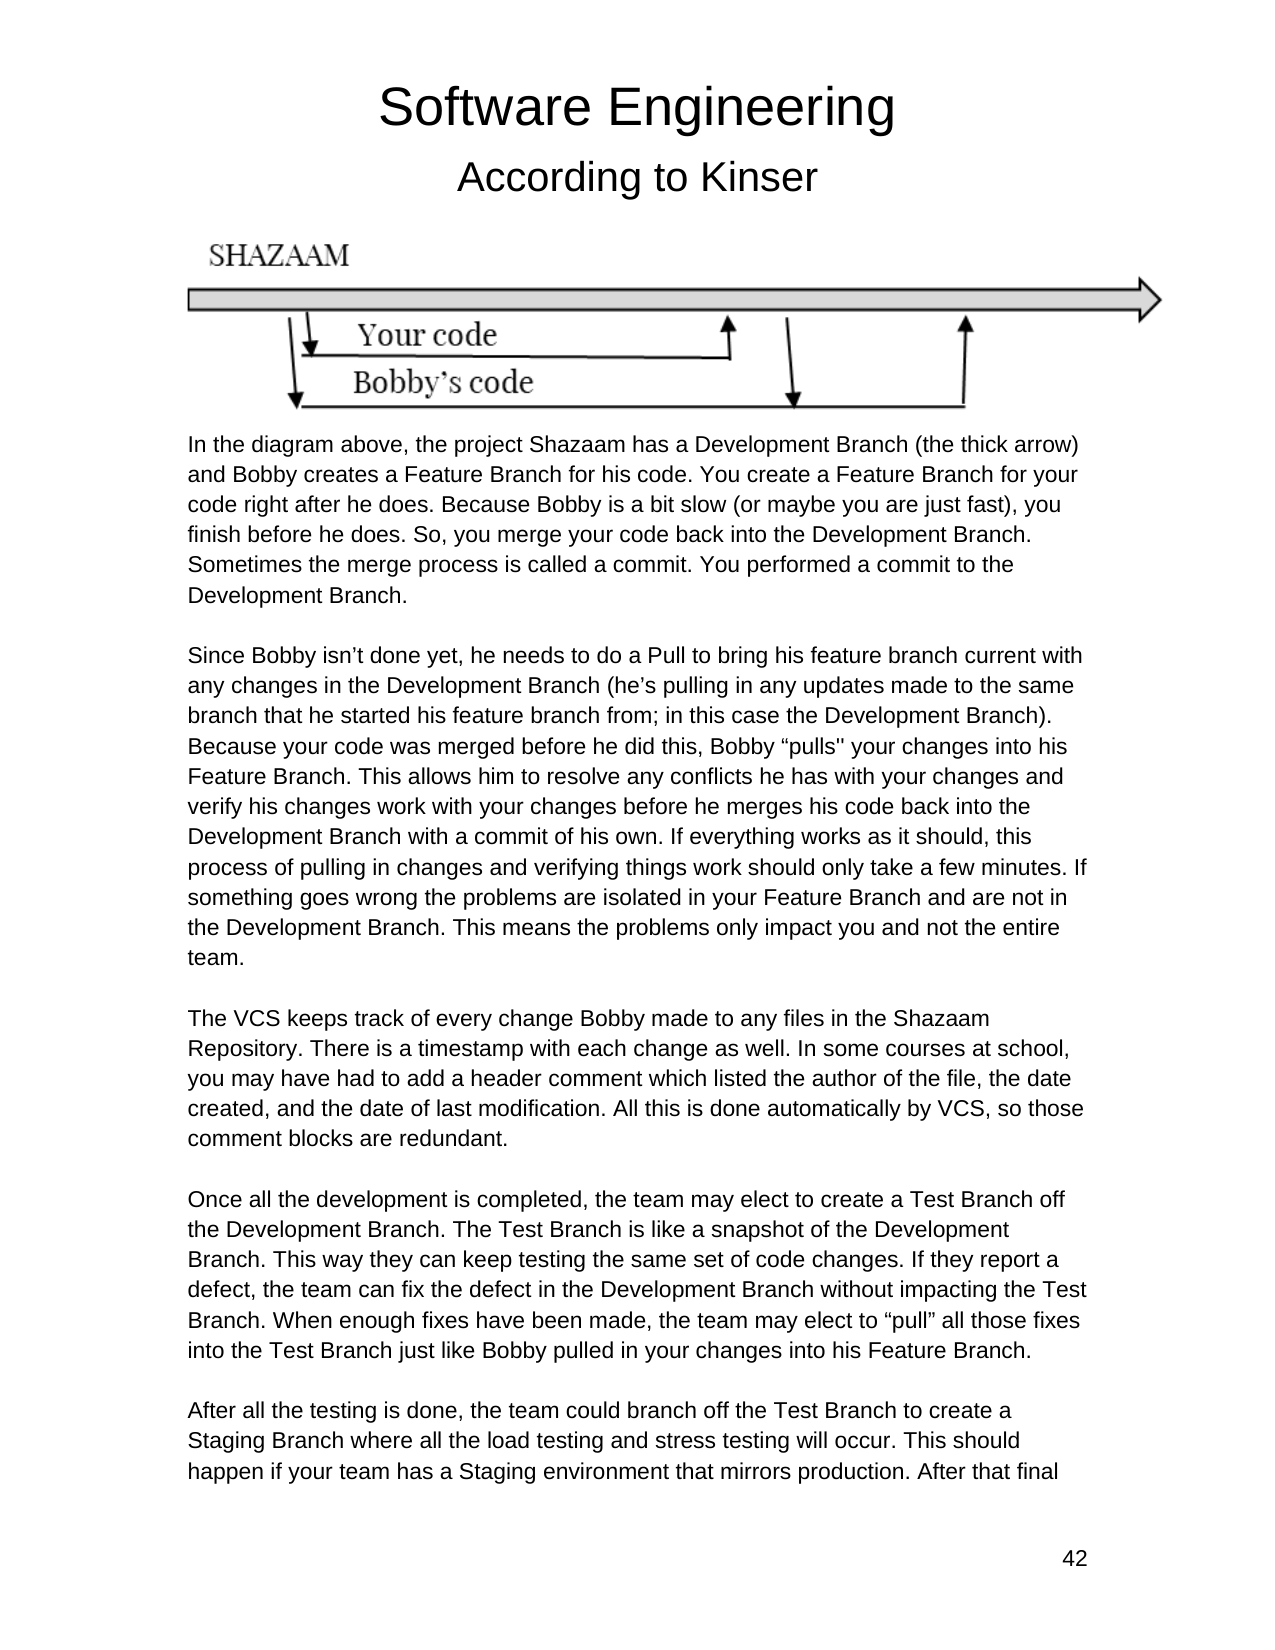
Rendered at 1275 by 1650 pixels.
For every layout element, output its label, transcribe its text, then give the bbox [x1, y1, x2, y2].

text In the diagram above, the project Shazaam has a Development Branch (the thick arrow) and Bobby creates a Feature Branch for his code. You create a Feature Branch for your code right after he does. Because Bobby is a bit slow (or maybe you are just fast), you finish before he does. So, you merge your code back into the Development Branch. Sometimes the merge process is called a commit. You performed a commit to the Development Branch. [187, 431, 1087, 608]
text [187, 1397, 1087, 1484]
text The VCS keeps track of every change Bobby made to any files in the Shazaam Repository. There is a timestamp with each change as well. In some courses at school, you may have had to add a header comment which listed the author of the file, the date created, and the date of last modification. All this is done automatically by VCS, so those comment blocks are redundant. [187, 1004, 1087, 1152]
text Since Bobby isn’t done yet, he needs to do a Pull to bring his feature branch current with any changes in the Development Branch (he’s pulling in any updates made to the same branch that he started his feature branch from; in this case the Development Branch). Because your code was merged before he did this, Bobby “pulls'' your changes into his Feature Branch. This allows him to resolve any conflicts he has with your changes and verify his changes work with your changes before he merges his code back into the Development Branch with a commit of his own. If everything works as it should, this process of pulling in changes and verifying things work should only take a few minutes. If something goes wrong the problems are isolated in your Feature Branch and are not in the Development Branch. This means the problems only impact you and not the entire team. [187, 642, 1087, 970]
text Once all the development is completed, the team may elect to create a Test Branch off the Development Branch. The Test Branch is like a snapshot of the Development Branch. This way they can keep testing the same set of code changes. If they report a defect, the team can fix the defect in the Development Branch without impacting the Test Branch. When enough fixes have been made, the team may elect to “pull” all those fixes into the Test Branch just like Bobby pulled in your changes into his Feature Branch. [187, 1186, 1087, 1363]
picture [187, 216, 1163, 427]
